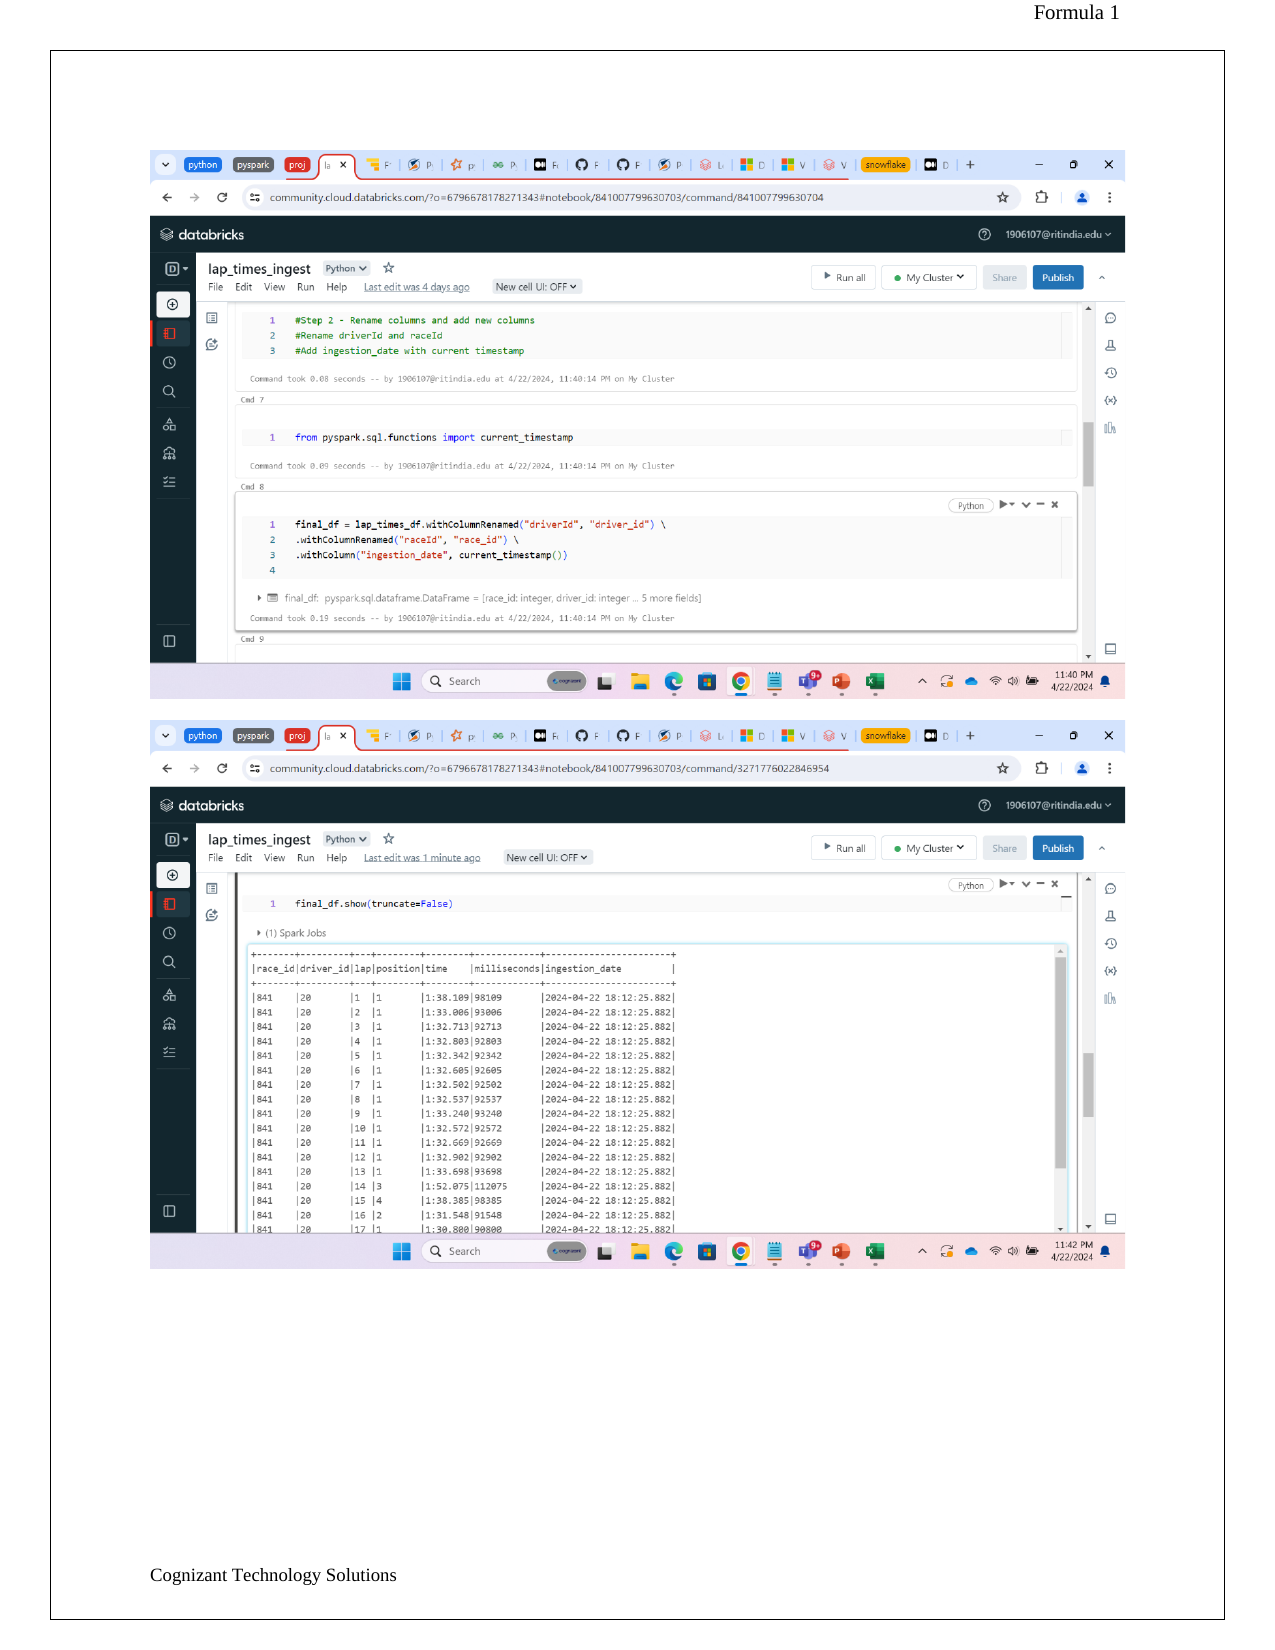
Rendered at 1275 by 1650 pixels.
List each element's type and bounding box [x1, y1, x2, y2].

picture [150, 720, 1125, 1269]
picture [150, 150, 1125, 699]
